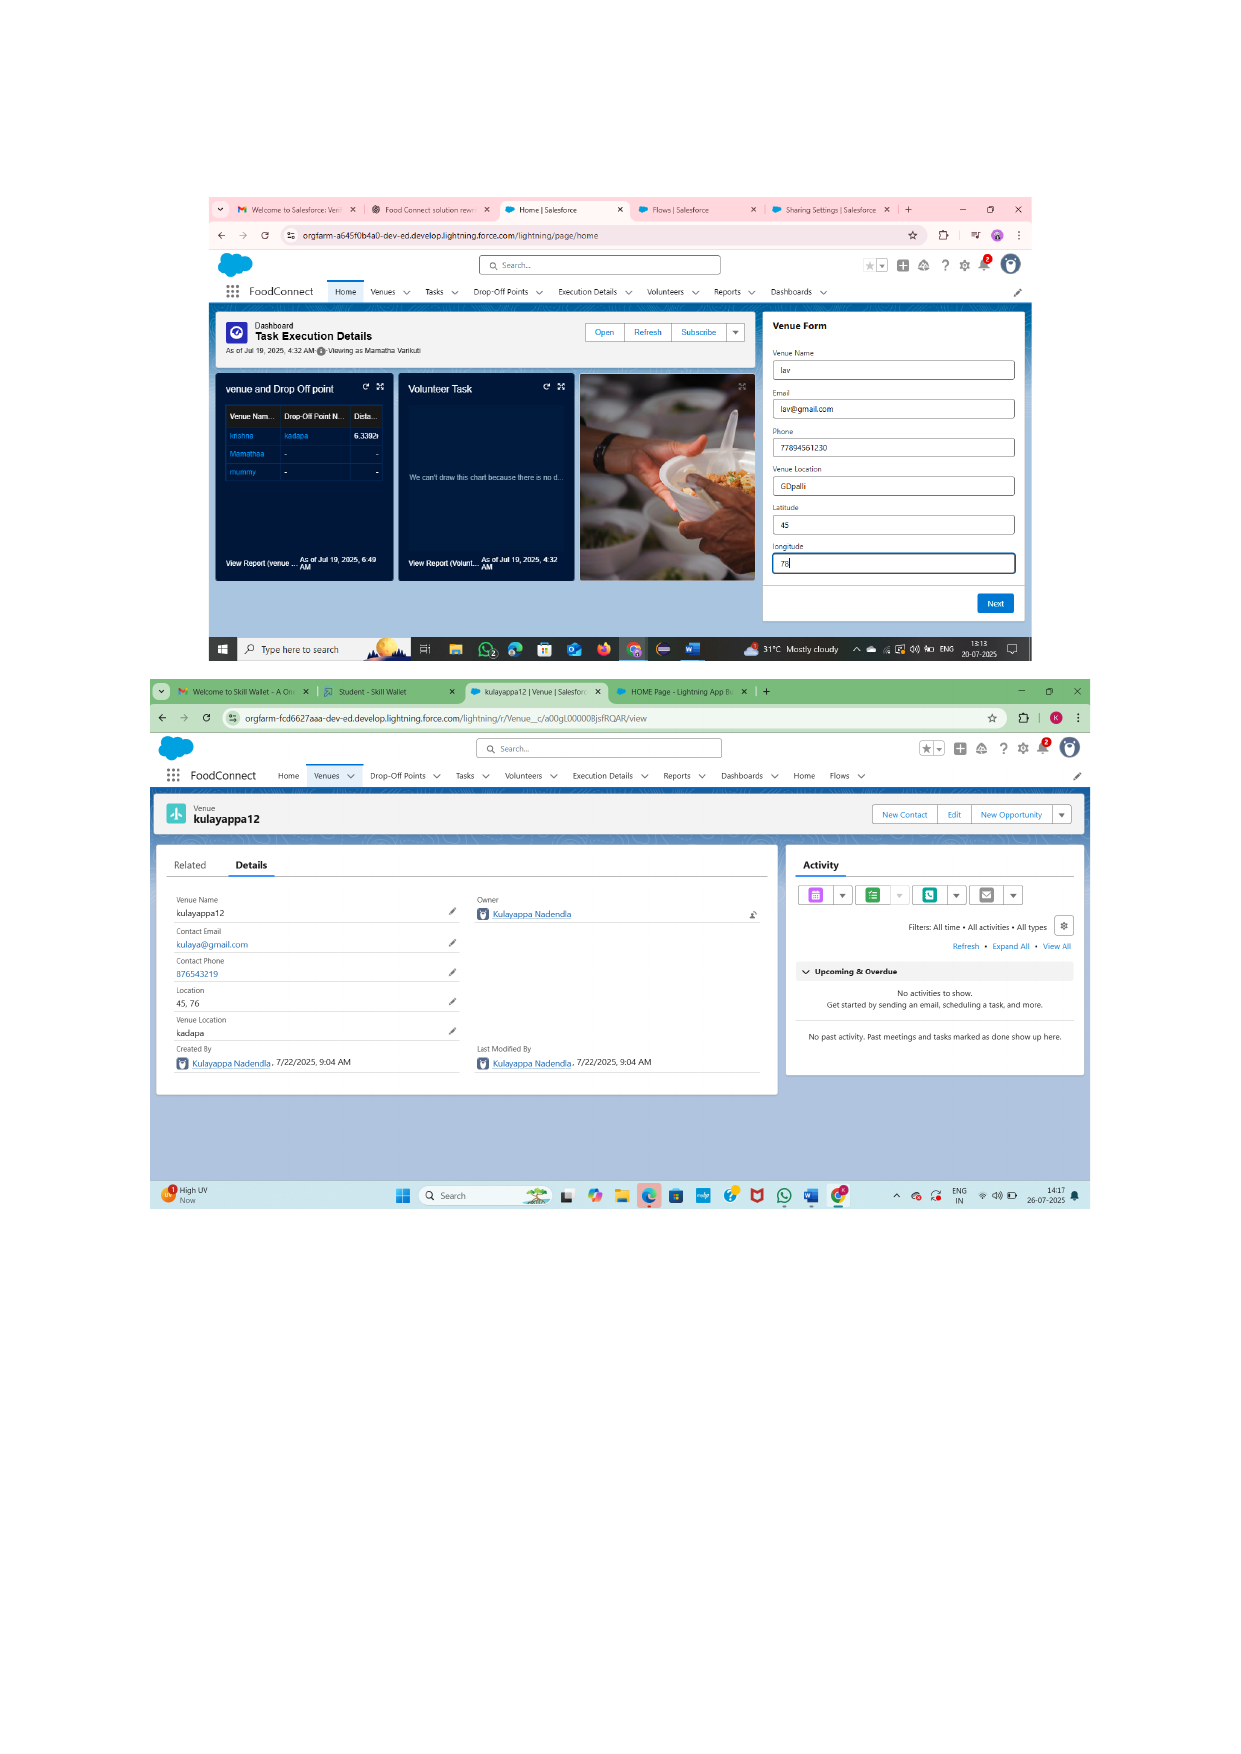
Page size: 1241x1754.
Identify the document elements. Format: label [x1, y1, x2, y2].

picture [208, 197, 1032, 661]
picture [150, 679, 1091, 1209]
